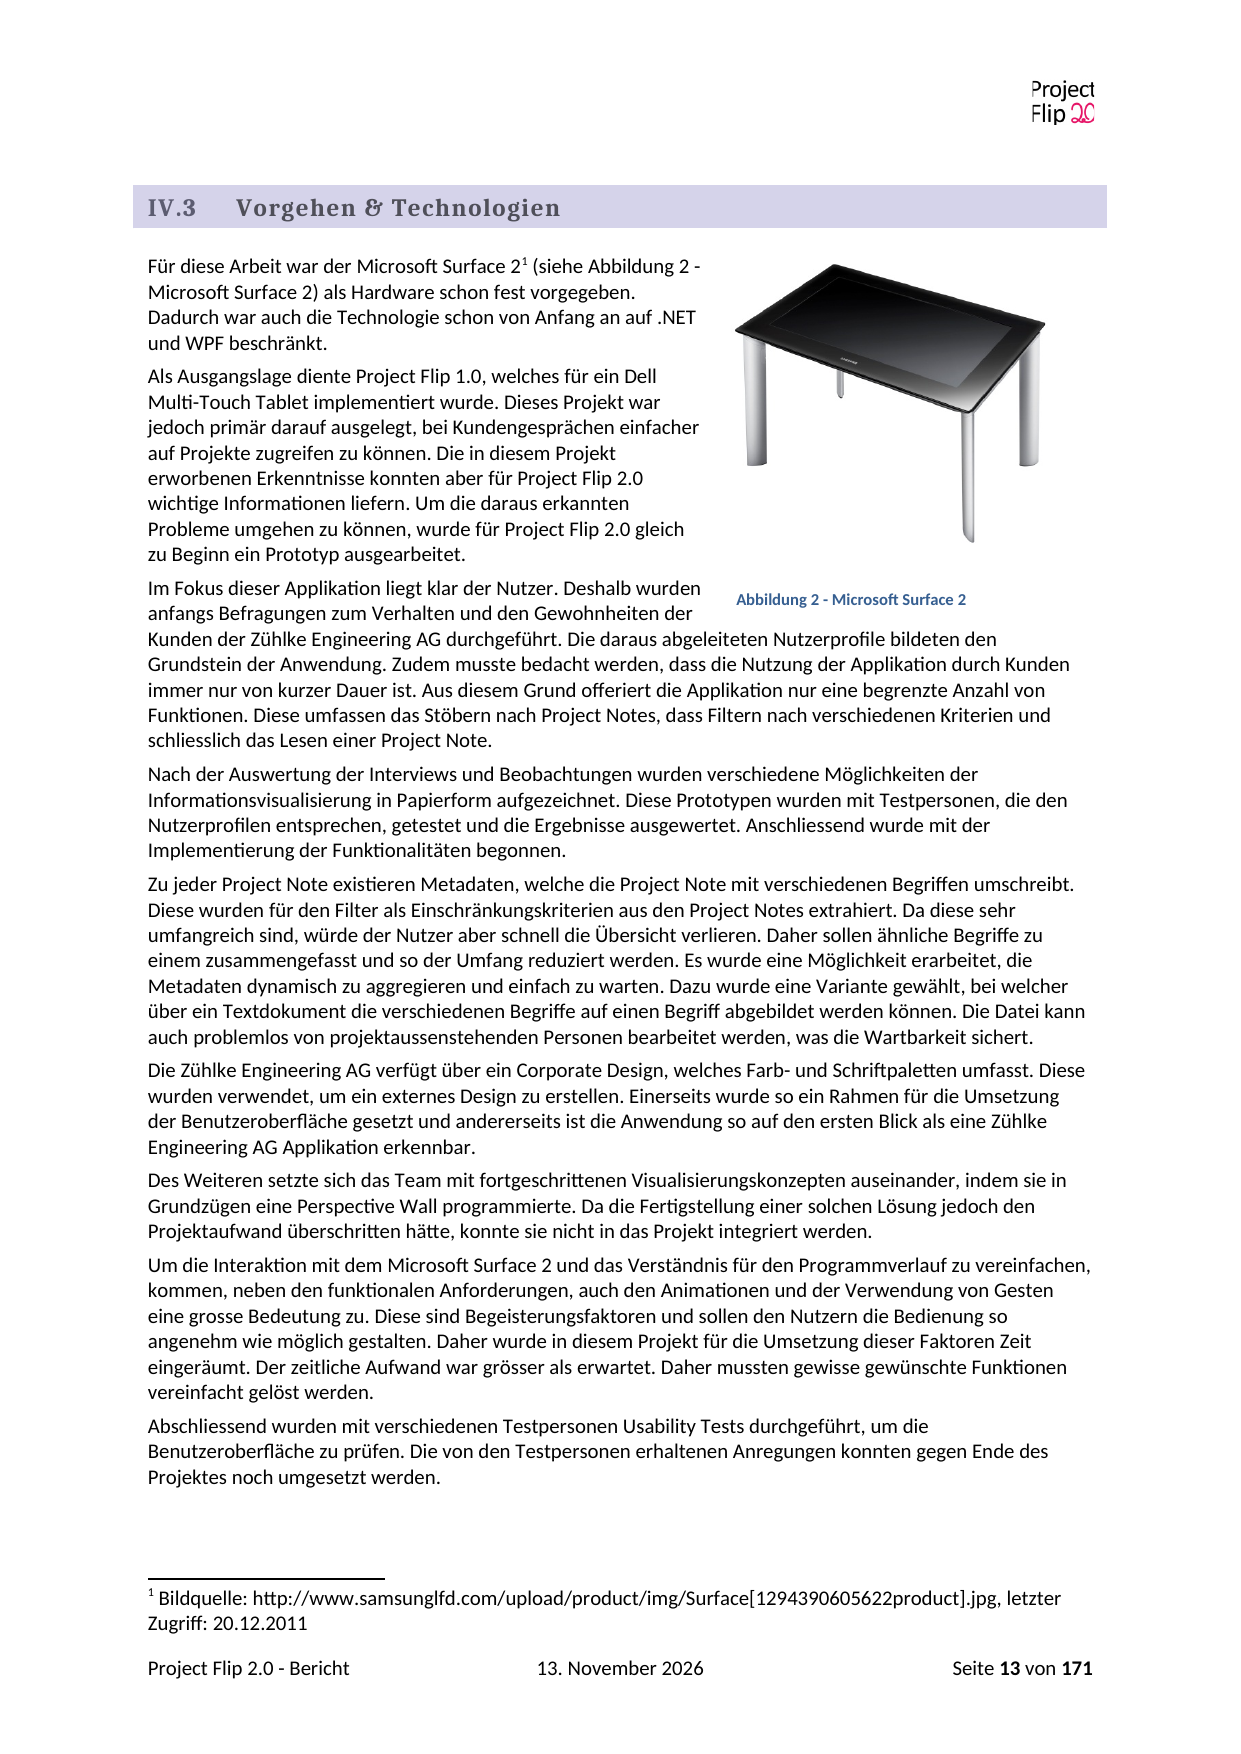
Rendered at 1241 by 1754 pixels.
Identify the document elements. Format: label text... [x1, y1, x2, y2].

text Die Zühlke Engineering AG verfügt über ein Corporate Design, welches Farb- und Schriftpaletten umfasst. Diese wurden verwendet, um ein externes Design zu erstellen. Einerseits wurde so ein Rahmen für die Umsetzung der Benutzeroberfläche gesetzt und andererseits ist die Anwendung so auf den ersten Blick als eine Zühlke Engineering AG Applikation erkennbar. [148, 1058, 1093, 1159]
text Als Ausgangslage diente Project Flip 1.0, welches für ein Dell Multi-Touch Tablet implementiert wurde. Dieses Projekt war jedoch primär darauf ausgelegt, bei Kundengesprächen einfacher auf Projekte zugreifen zu können. Die in diesem Projekt erworbenen Erkenntnisse konnten aber für Project Flip 2.0 wichtige Informationen liefern. Um die daraus erkannten Probleme umgehen zu können, wurde für Project Flip 2.0 gleich zu Beginn ein Prototyp ausgearbeitet. [148, 363, 1093, 567]
subtitle Vorgehen & Technologien [139, 191, 1101, 222]
text Des Weiteren setzte sich das Team mit fortgeschrittenen Visualisierungskonzepten auseinander, indem sie in Grundzügen eine Perspective Wall programmierte. Da die Fertigstellung einer solchen Lösung jedoch den Projektaufwand überschritten hätte, konnte sie nicht in das Projekt integriert werden. [148, 1168, 1093, 1244]
text Abschliessend wurden mit verschiedenen Testpersonen Usability Tests durchgeführt, um die Benutzeroberfläche zu prüfen. Die von den Testpersonen erhaltenen Anregungen konnten gegen Ende des Projektes noch umgesetzt werden. [148, 1413, 1093, 1489]
picture [726, 258, 1064, 548]
picture [1081, 79, 1097, 124]
text Für diese Arbeit war der Microsoft Surface 2 (siehe Abbildung 2 - Microsoft Surface 2) als Hardware schon fest vorgegeben. Dadurch war auch die Technologie schon von Anfang an auf .NET und WPF beschränkt. [148, 253, 1093, 355]
text Nach der Auswertung der Interviews und Beobachtungen wurden verschiedene Möglichkeiten der Informationsvisualisierung in Papierform aufgezeichnet. Diese Prototypen wurden mit Testpersonen, die den Nutzerprofilen entsprechen, getestet und die Ergebnisse ausgewertet. Anschliessend wurde mit der Implementierung der Funktionalitäten begonnen. [148, 761, 1093, 863]
text Um die Interaktion mit dem Microsoft Surface 2 und das Verständnis für den Programmverlauf zu vereinfachen, kommen, neben den funktionalen Anforderungen, auch den Animationen und der Verwendung von Gesten eine grosse Bedeutung zu. Diese sind Begeisterungsfaktoren und sollen den Nutzern die Bedienung so angenehm wie möglich gestalten. Daher wurde in diesem Projekt für die Umsetzung dieser Faktoren Zeit eingeräumt. Der zeitliche Aufwand war grösser als erwartet. Daher mussten gewisse gewünschte Funktionen vereinfacht gelöst werden. [148, 1252, 1093, 1405]
text Zu jeder Project Note existieren Metadaten, welche die Project Note mit verschiedenen Begriffen umschreibt. Diese wurden für den Filter als Einschränkungskriterien aus den Project Notes extrahiert. Da diese sehr umfangreich sind, würde der Nutzer aber schnell die Übersicht verlieren. Daher sollen ähnliche Begriffe zu einem zusammengefasst und so der Umfang reduziert werden. Es wurde eine Möglichkeit erarbeitet, die Metadaten dynamisch zu aggregieren und einfach zu warten. Dazu wurde eine Variante gewählt, bei welcher über ein Textdokument die verschiedenen Begriffe auf einen Begriff abgebildet werden können. Die Datei kann auch problemlos von projektaussenstehenden Personen bearbeitet werden, was die Wartbarkeit sichert. [148, 871, 1093, 1049]
text Im Fokus dieser Applikation liegt klar der Nutzer. Deshalb wurden anfangs Befragungen zum Verhalten und den Gewohnheiten der Kunden der Zühlke Engineering AG durchgeführt. Die daraus abgeleiteten Nutzerprofile bildeten den Grundstein der Anwendung. Zudem musste bedacht werden, dass die Nutzung der Applikation durch Kunden immer nur von kurzer Dauer ist. Aus diesem Grund offeriert die Applikation nur eine begrenzte Anzahl von Funktionen. Diese umfassen das Stöbern nach Project Notes, dass Filtern nach verschiedenen Kriterien und schliesslich das Lesen einer Project Note. [148, 575, 1093, 753]
